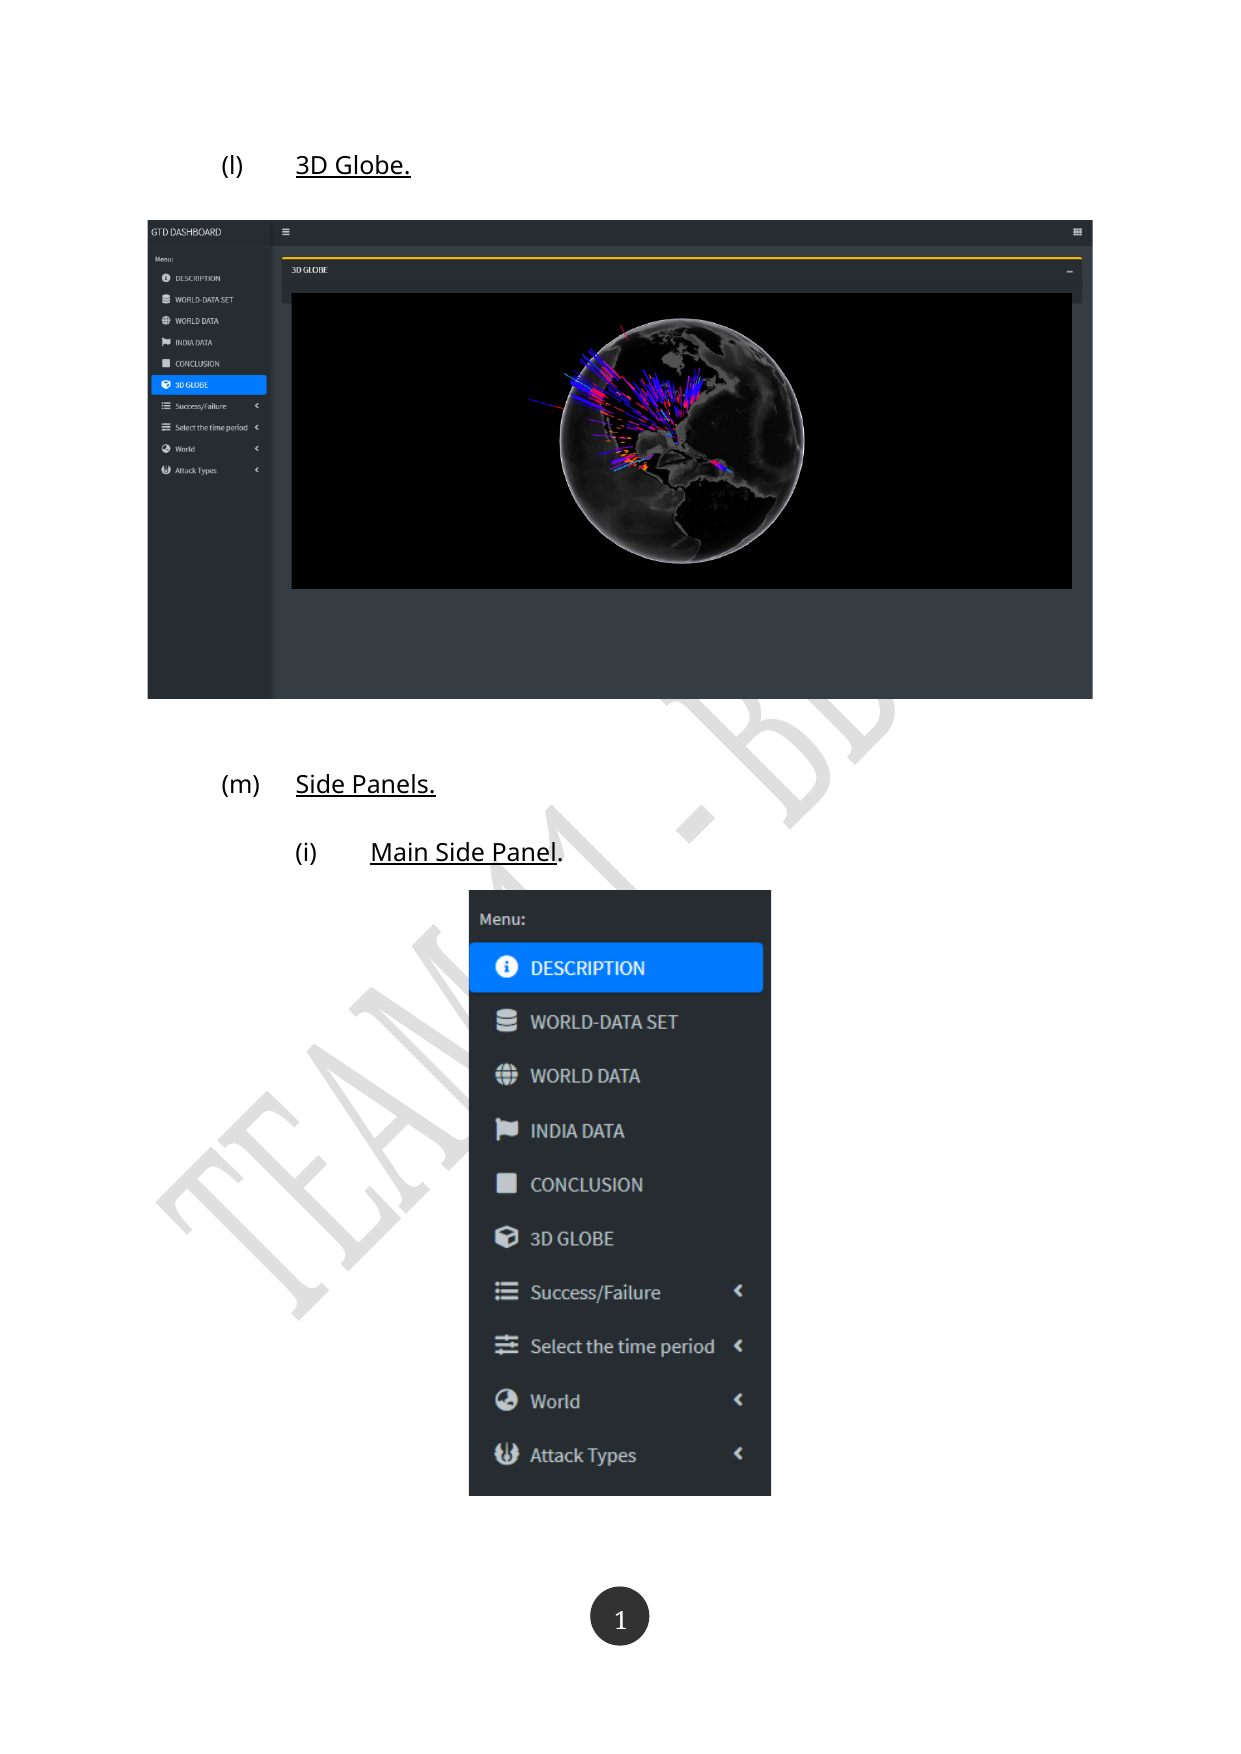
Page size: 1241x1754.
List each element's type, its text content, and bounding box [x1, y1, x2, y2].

text (m) Side Panels. [148, 767, 1093, 801]
picture [147, 220, 1093, 699]
picture [468, 890, 772, 1496]
text (l) 3D Globe. [148, 148, 1093, 182]
list Main Side Panel. [295, 835, 1093, 869]
